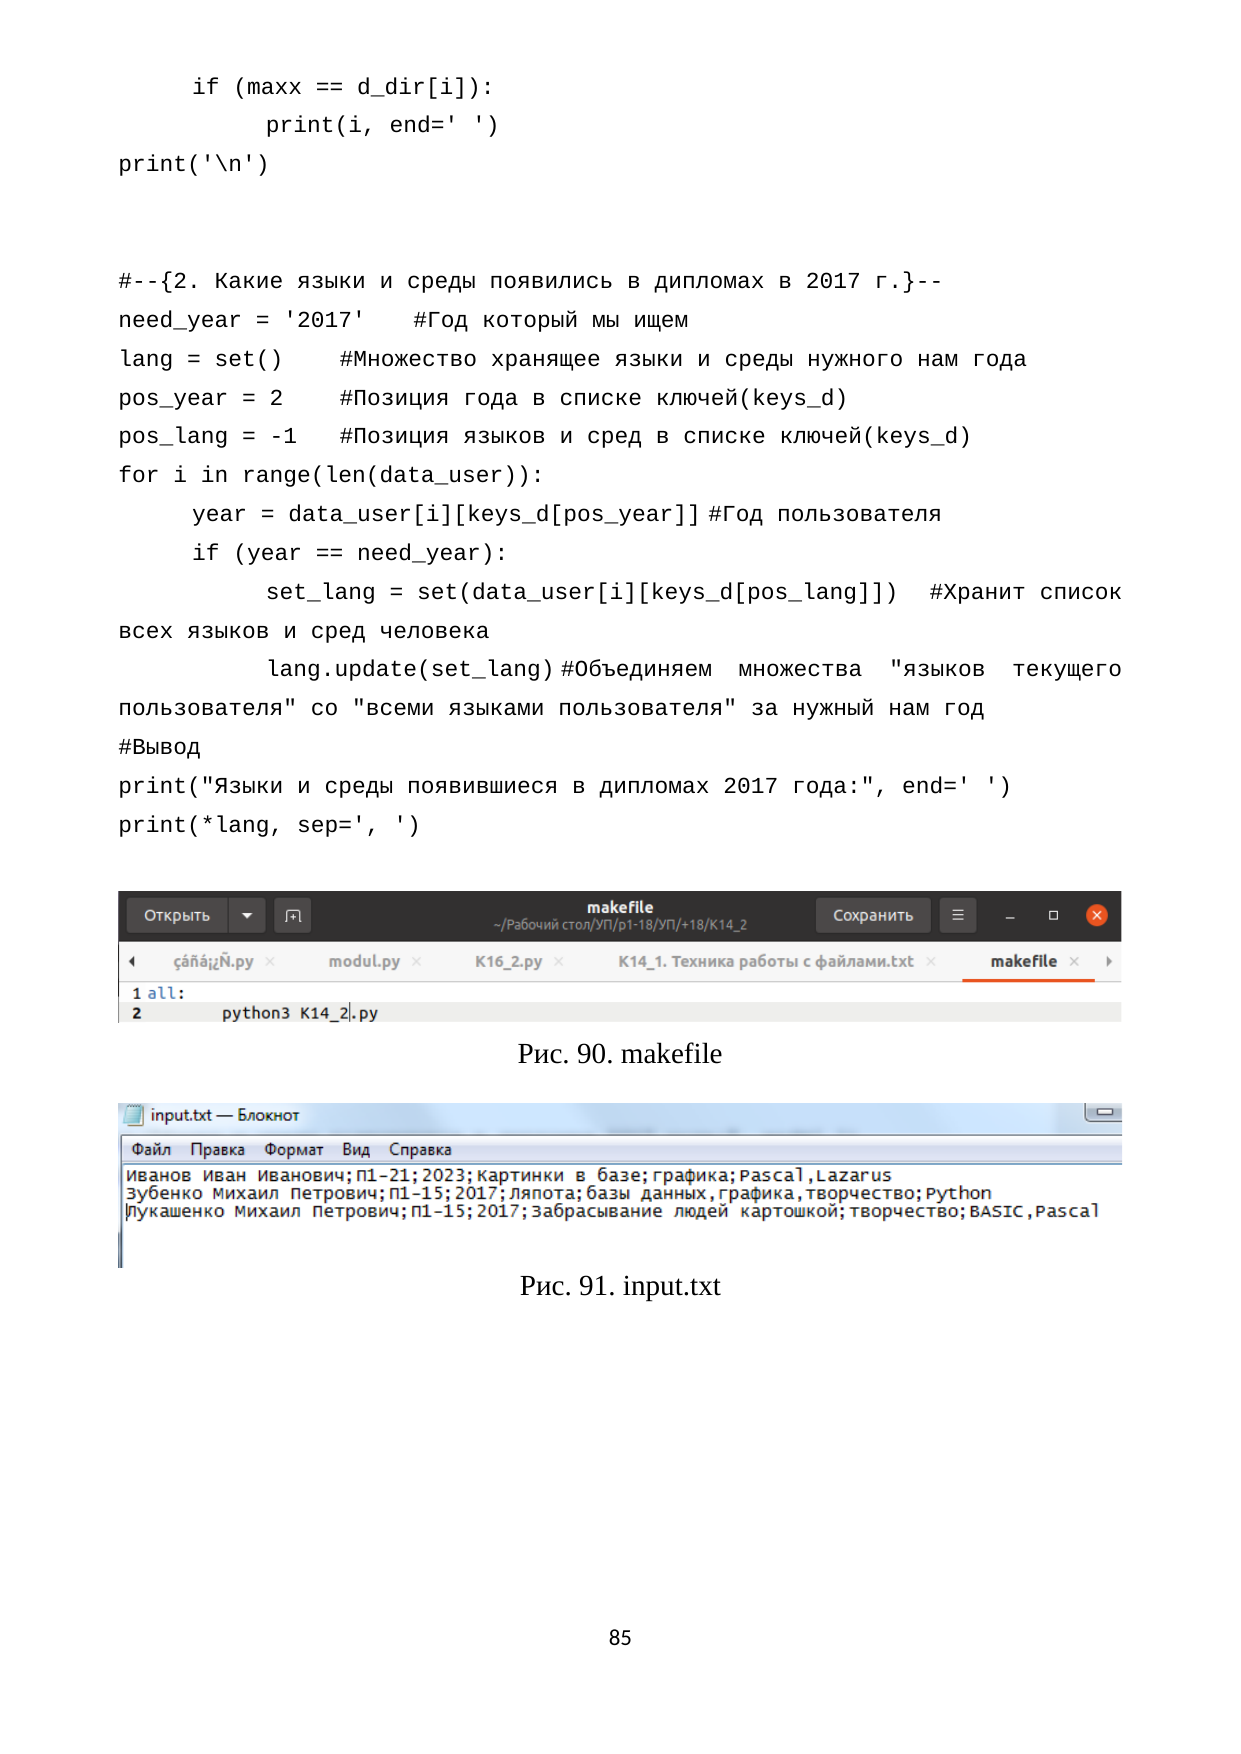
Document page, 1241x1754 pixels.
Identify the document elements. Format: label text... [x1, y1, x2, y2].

text print("Языки и среды появившиеся в дипломах 2017 года:", end=' ') [118, 774, 1122, 800]
text #--{2. Какие языки и среды появились в дипломах в 2017 г.}-- [118, 269, 1122, 295]
text if (year == need_year): [118, 541, 1122, 567]
text print(*lang, sep=', ') [118, 813, 1122, 839]
picture [118, 1103, 1123, 1268]
text print('\n') [118, 153, 1122, 179]
text Рис. 90. makefile [118, 1037, 1122, 1070]
text lang.update(set_lang) #Объединяем множества "языков текущего пользователя" со "всеми языками пользователя" за нужный нам год [118, 658, 1122, 723]
text year = data_user[i][keys_d[pos_year]] #Год пользователя [118, 502, 1122, 528]
text need_year = '2017' #Год который мы ищем [118, 308, 1122, 334]
text if (maxx == d_dir[i]): [118, 75, 1122, 101]
text print(i, end=' ') [118, 114, 1122, 140]
text for i in range(len(data_user)): [118, 463, 1122, 489]
text set_lang = set(data_user[i][keys_d[pos_lang]]) #Хранит список всех языков и сред человека [118, 580, 1122, 645]
text Рис. 91. input.txt [118, 1268, 1122, 1301]
text #Вывод [118, 736, 1122, 761]
text lang = set() #Множество хранящее языки и среды нужного нам года [118, 347, 1122, 373]
picture [118, 891, 1122, 1023]
text pos_lang = -1 #Позиция языков и сред в списке ключей(keys_d) [118, 425, 1122, 451]
text pos_year = 2 #Позиция года в списке ключей(keys_d) [118, 386, 1122, 412]
